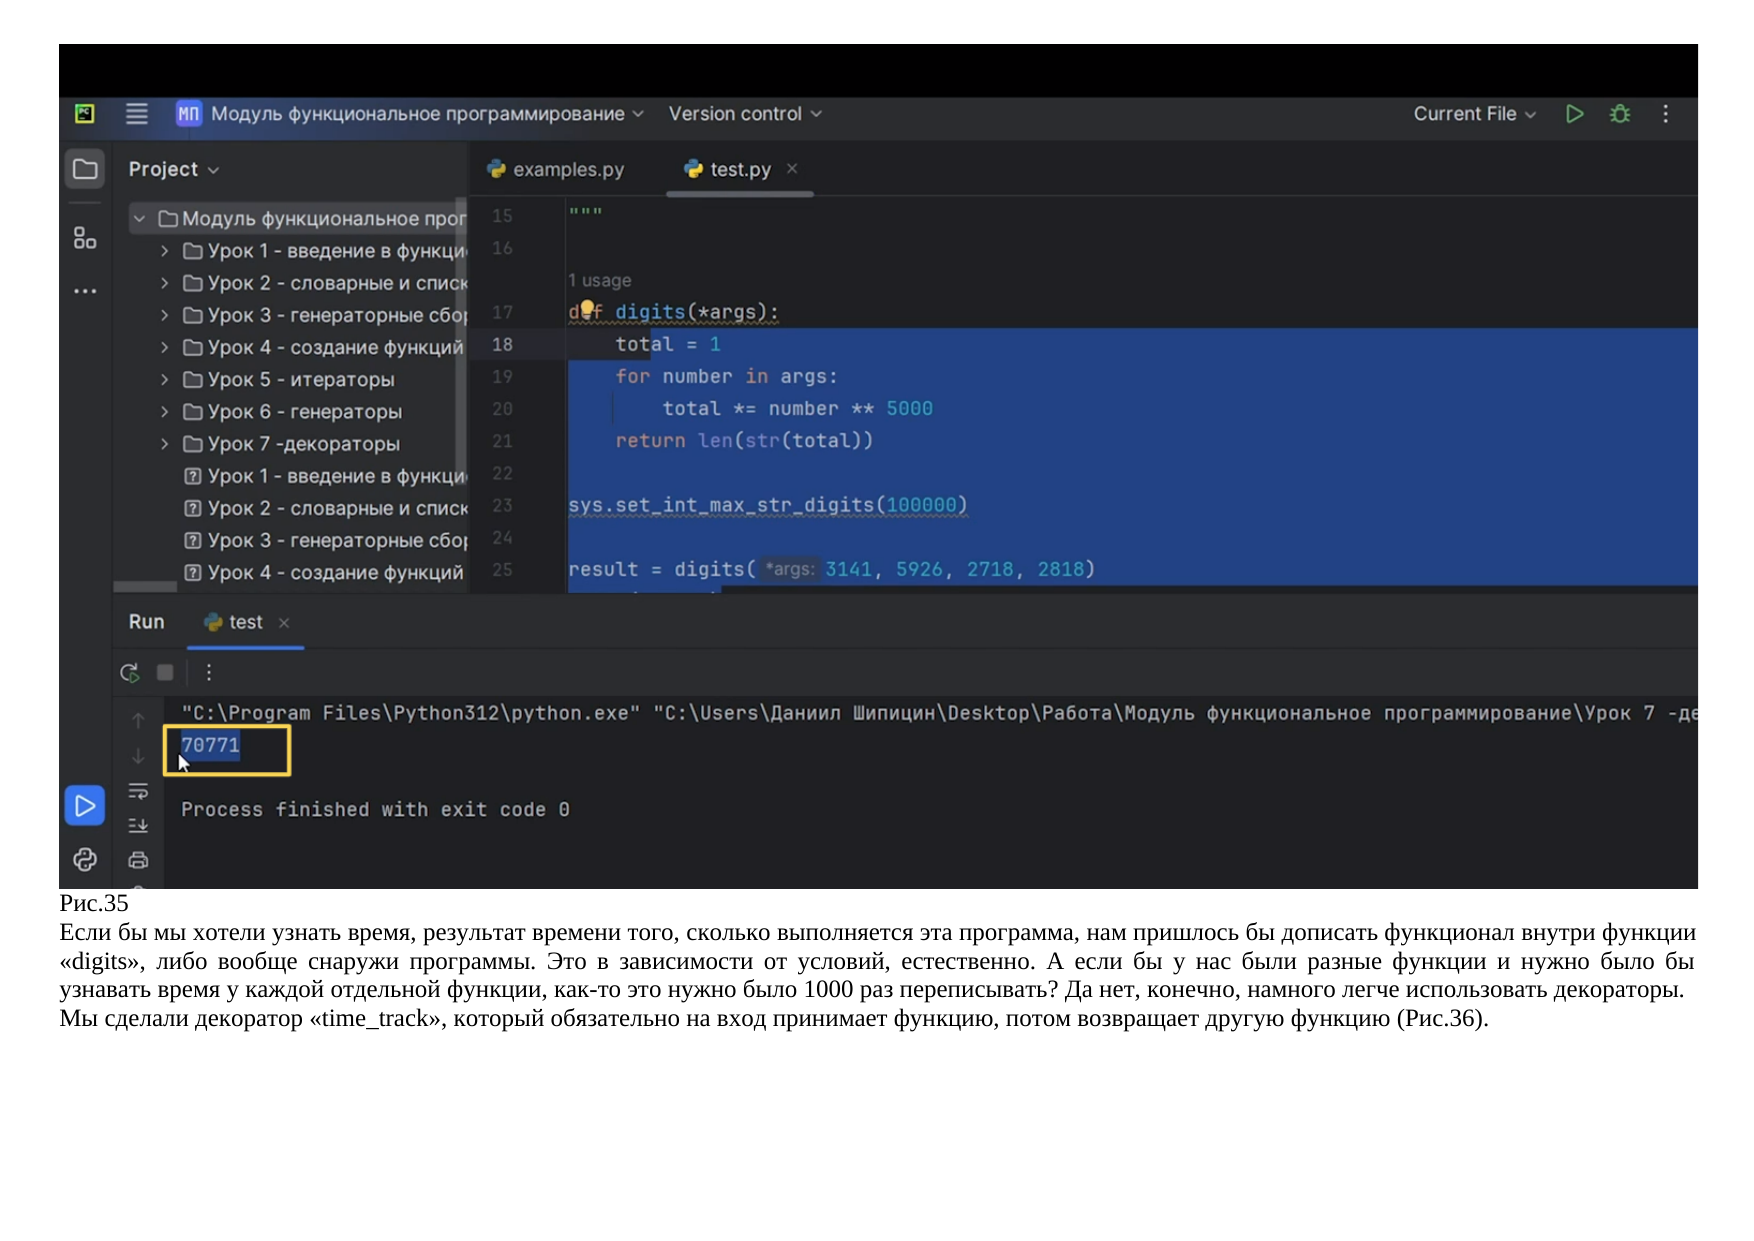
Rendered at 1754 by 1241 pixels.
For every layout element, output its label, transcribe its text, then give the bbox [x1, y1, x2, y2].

text Если бы мы хотели узнать время, результат времени того, сколько выполняется эта программа, нам пришлось бы дописать функционал внутри функции «digits», либо вообще снаружи программы. Это в зависимости от условий, естественно. А если бы у нас были разные функции и нужно было бы узнавать время у каждой отдельной функции, как-то это нужно было 1000 раз переписывать? Да нет, конечно, намного легче использовать декораторы. [59, 917, 1698, 1003]
text Мы сделали декоратор «time_trаck», который обязательно на вход принимает функцию, потом возвращает другую функцию (Рис.36). [59, 1003, 1698, 1032]
text Рис.35 [59, 889, 1698, 917]
picture [59, 44, 1699, 889]
